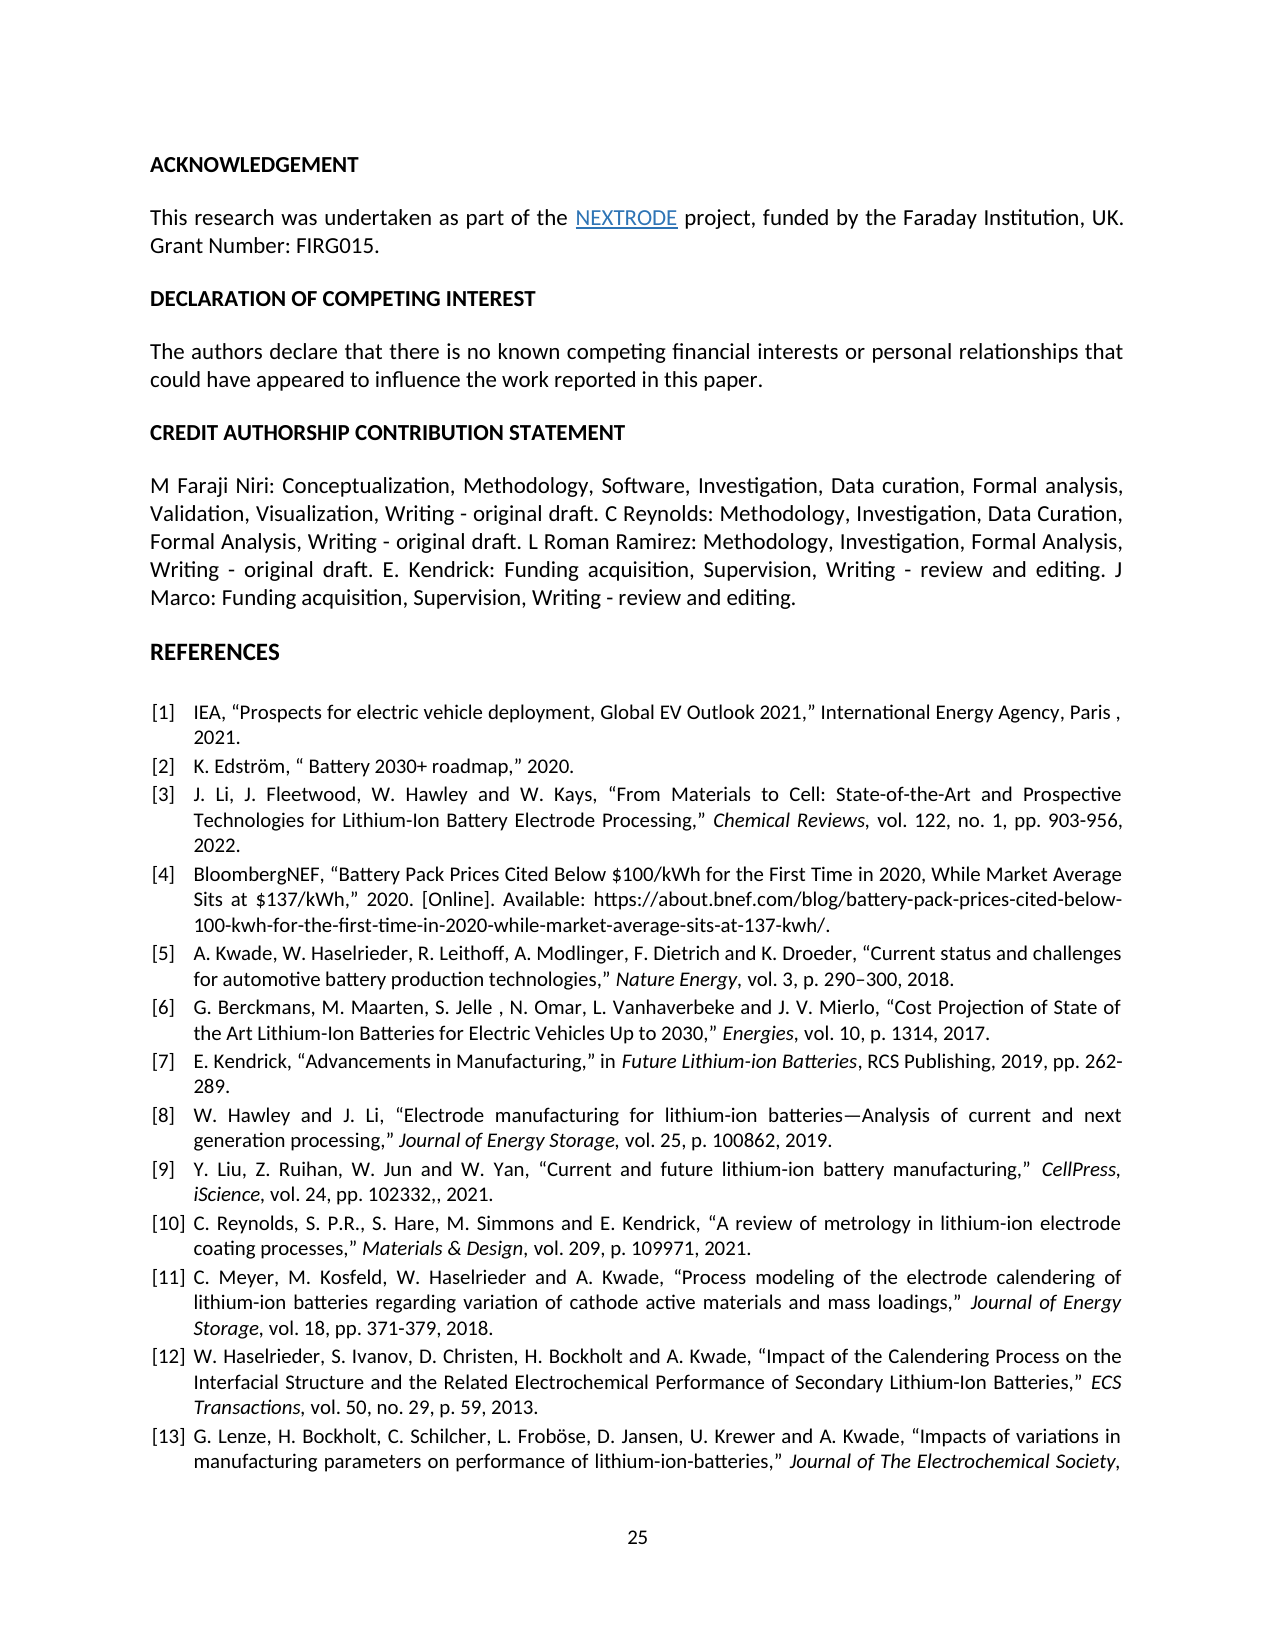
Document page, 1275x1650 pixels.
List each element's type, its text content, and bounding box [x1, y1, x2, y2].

text CRediT authorship contribution statement [150, 418, 1125, 446]
text M Faraji Niri: Conceptualization, Methodology, Software, Investigation, Data curation, Formal analysis, Validation, Visualization, Writing - original draft. C Reynolds: Methodology, Investigation, Data Curation, Formal Analysis, Writing - original draft. L Roman Ramirez: Methodology, Investigation, Formal Analysis, Writing - original draft. E. Kendrick: Funding acquisition, Supervision, Writing - review and editing. J Marco: Funding acquisition, Supervision, Writing - review and editing. [150, 471, 1125, 611]
text This research was undertaken as part of the NEXTRODE project, funded by the Faraday Institution, UK. Grant Number: FIRG015. [150, 203, 1125, 259]
text Declaration of competing interest [150, 284, 1125, 312]
text Acknowledgement [150, 150, 1125, 178]
text The authors declare that there is no known competing financial interests or personal relationships that could have appeared to influence the work reported in this paper. [150, 337, 1125, 393]
